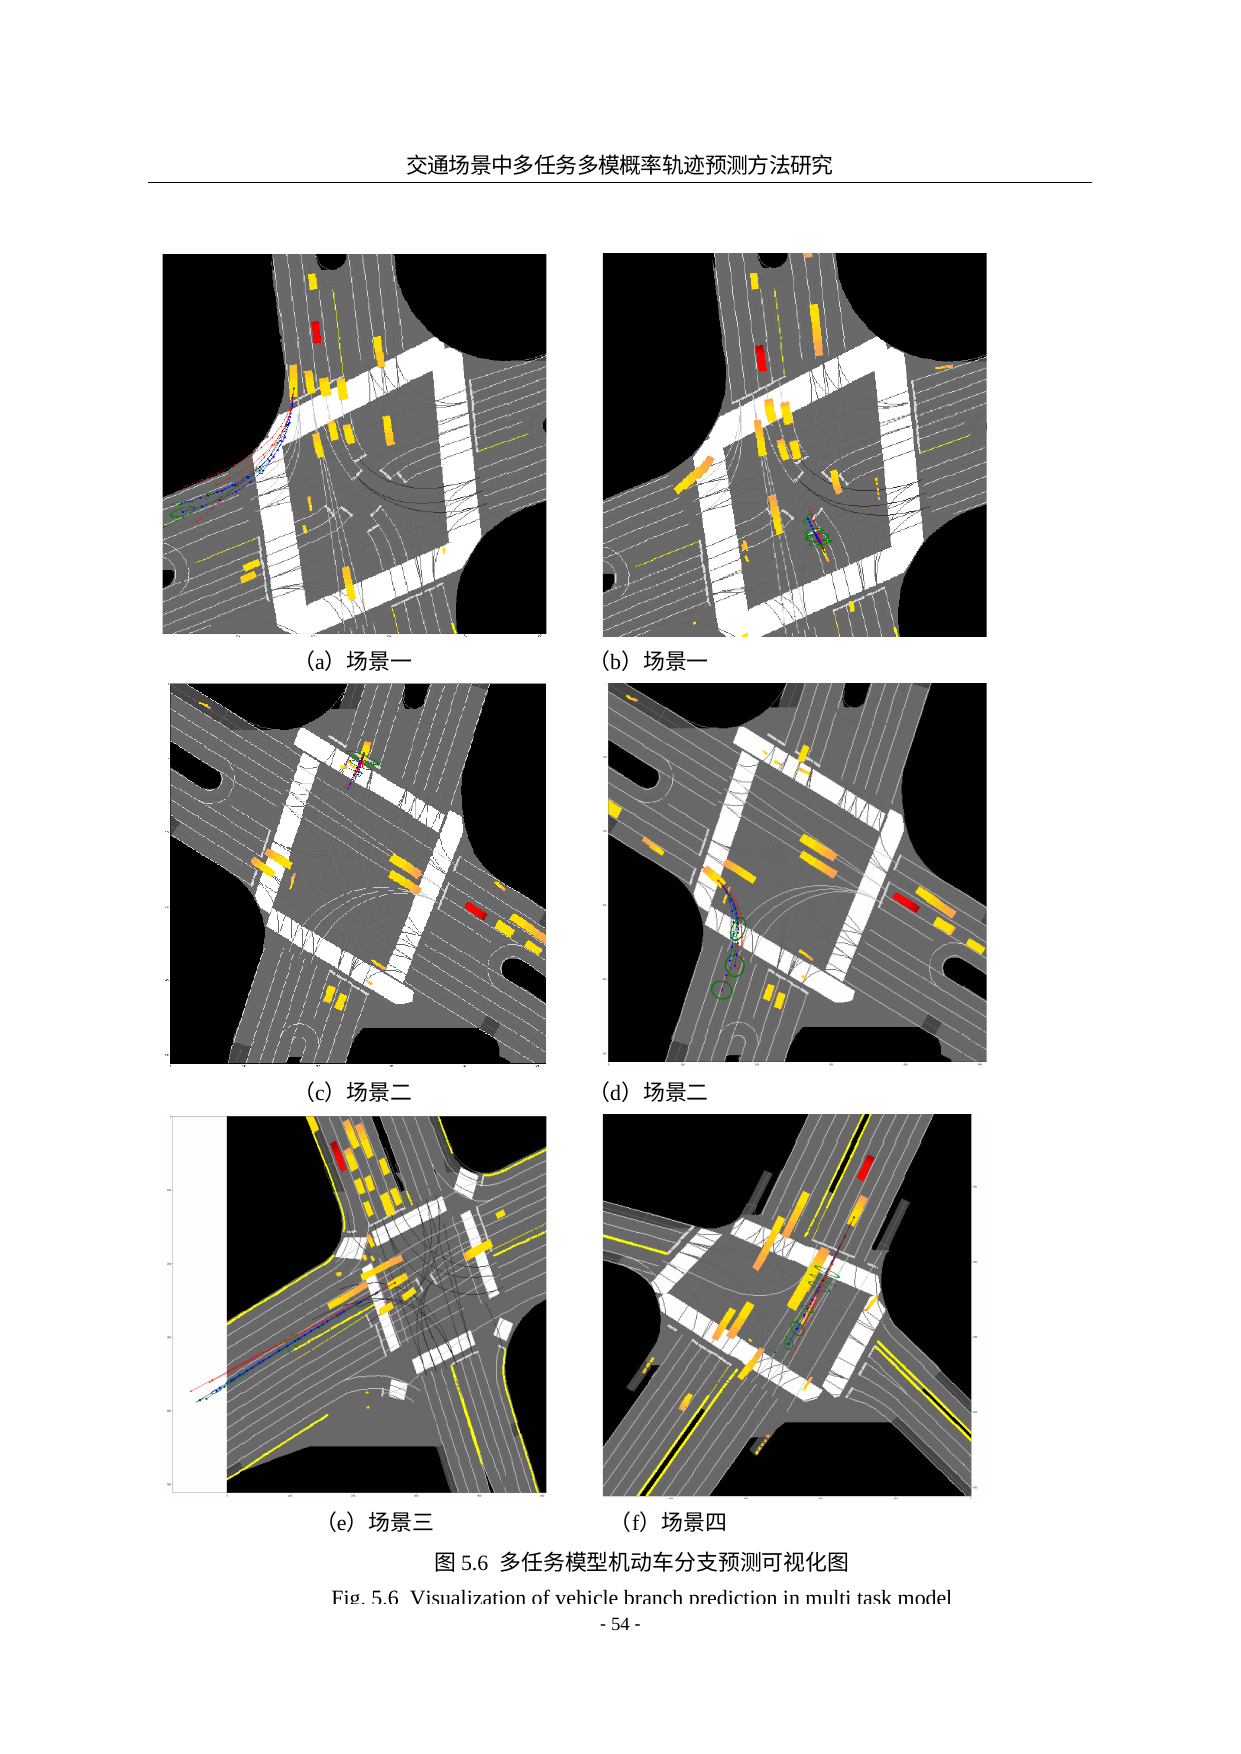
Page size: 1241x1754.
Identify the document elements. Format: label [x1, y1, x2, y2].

picture [602, 683, 987, 1068]
picture [162, 1114, 547, 1499]
picture [162, 253, 547, 637]
picture [162, 683, 547, 1068]
picture [602, 253, 987, 637]
picture [602, 1114, 987, 1499]
